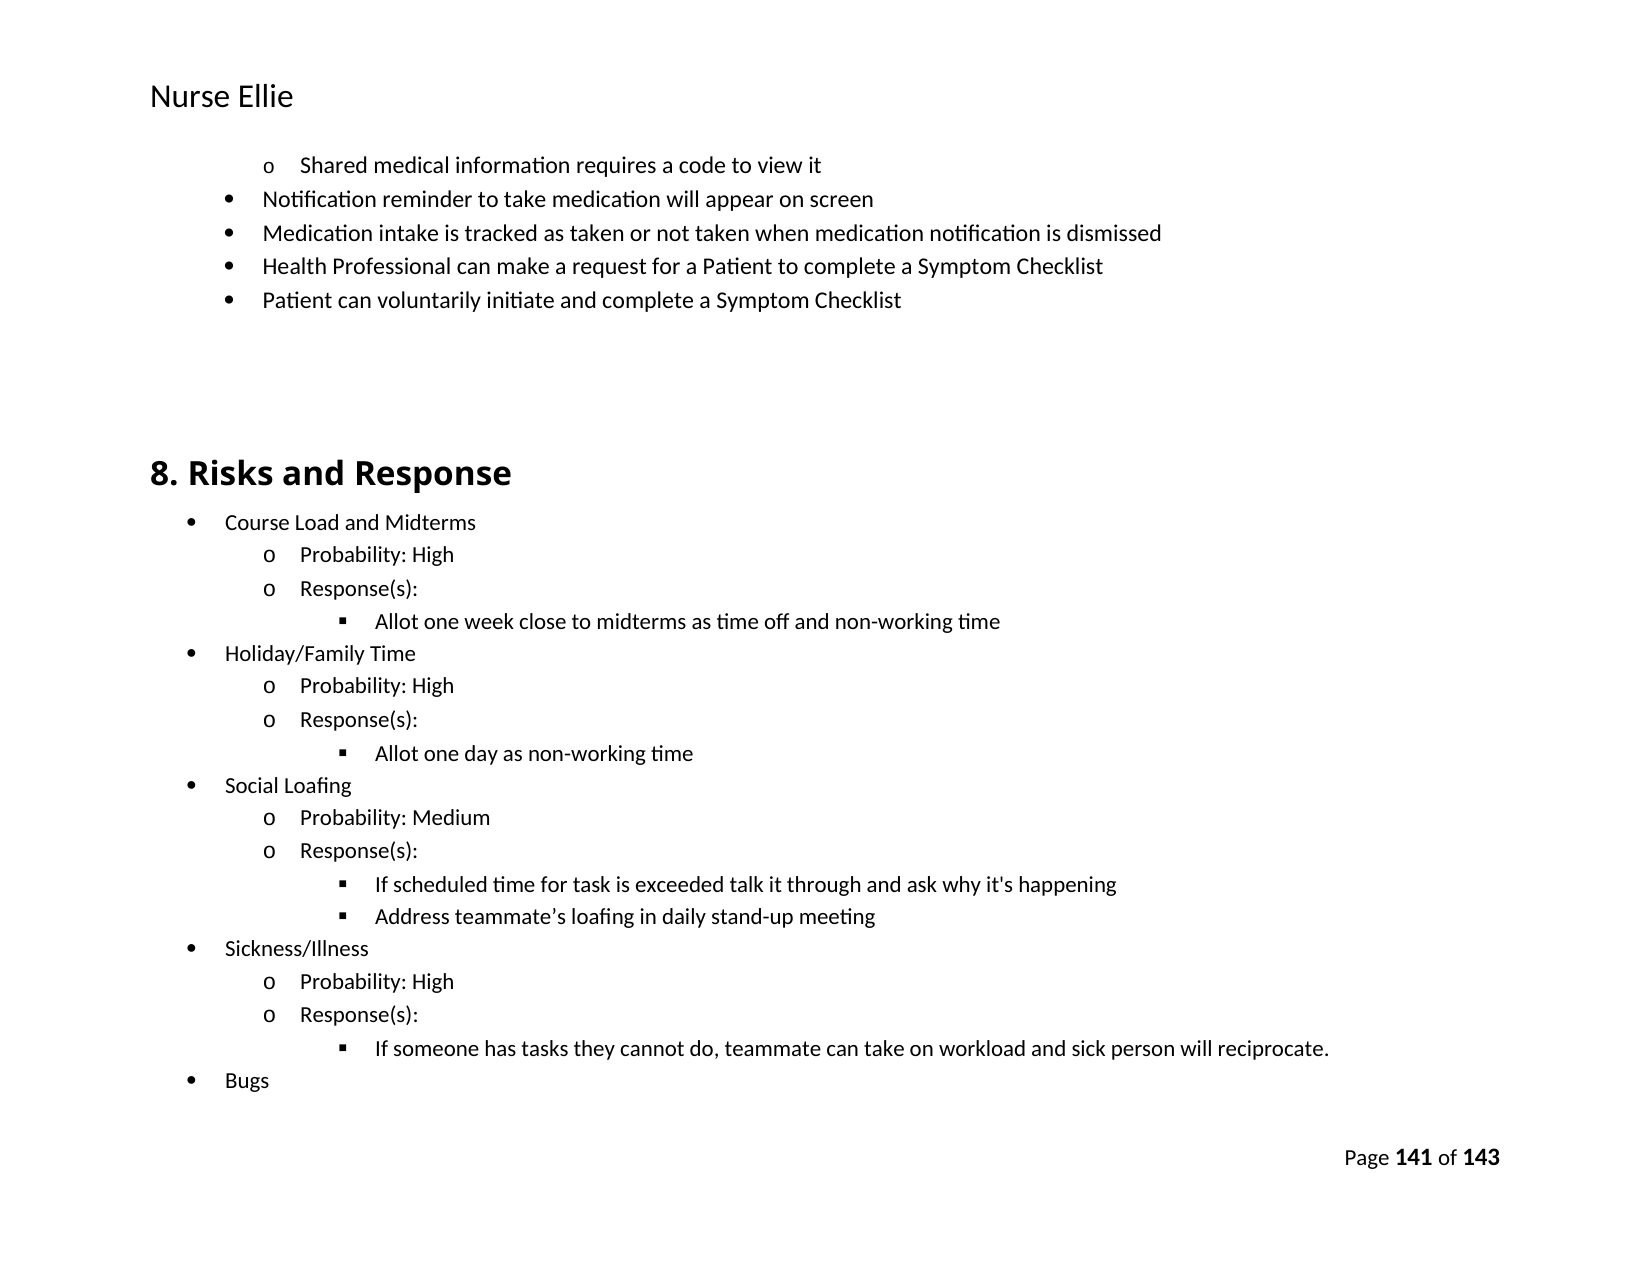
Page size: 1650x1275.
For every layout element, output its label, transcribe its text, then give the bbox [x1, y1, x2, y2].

subtitle Risks and Response [150, 449, 1500, 495]
list If someone has tasks they cannot do, teammate can take on workload and sick person will reciprocate. [337, 1034, 1500, 1062]
list Health Professional can make a request for a Patient to complete a Symptom Checklist [225, 251, 1500, 281]
list Response(s): [262, 1000, 1500, 1029]
list Shared medical information requires a code to view it [262, 150, 1500, 179]
list Address teammate’s loafing in daily stand-up meeting [337, 902, 1500, 930]
list Bugs [187, 1066, 1500, 1094]
list Probability: High [262, 540, 1500, 569]
list Medication intake is tracked as taken or not taken when medication notification is dismissed [225, 218, 1500, 247]
list Patient can voluntarily initiate and complete a Symptom Checklist [225, 285, 1500, 314]
list If scheduled time for task is exceeded talk it through and ask why it's happening [337, 870, 1500, 898]
list Sickness/Illness [187, 934, 1500, 963]
list Probability: Medium [262, 803, 1500, 832]
list Response(s): [262, 837, 1500, 866]
list Response(s): [262, 705, 1500, 734]
list Allot one week close to midterms as time off and non-working time [337, 607, 1500, 635]
list Probability: High [262, 967, 1500, 996]
list Holiday/Family Time [187, 639, 1500, 667]
list Social Loafing [187, 771, 1500, 799]
list Allot one day as non-working time [337, 739, 1500, 767]
list Notification reminder to take medication will appear on screen [225, 184, 1500, 213]
list Probability: High [262, 672, 1500, 701]
list Response(s): [262, 574, 1500, 603]
list Course Load and Midterms [187, 508, 1500, 536]
